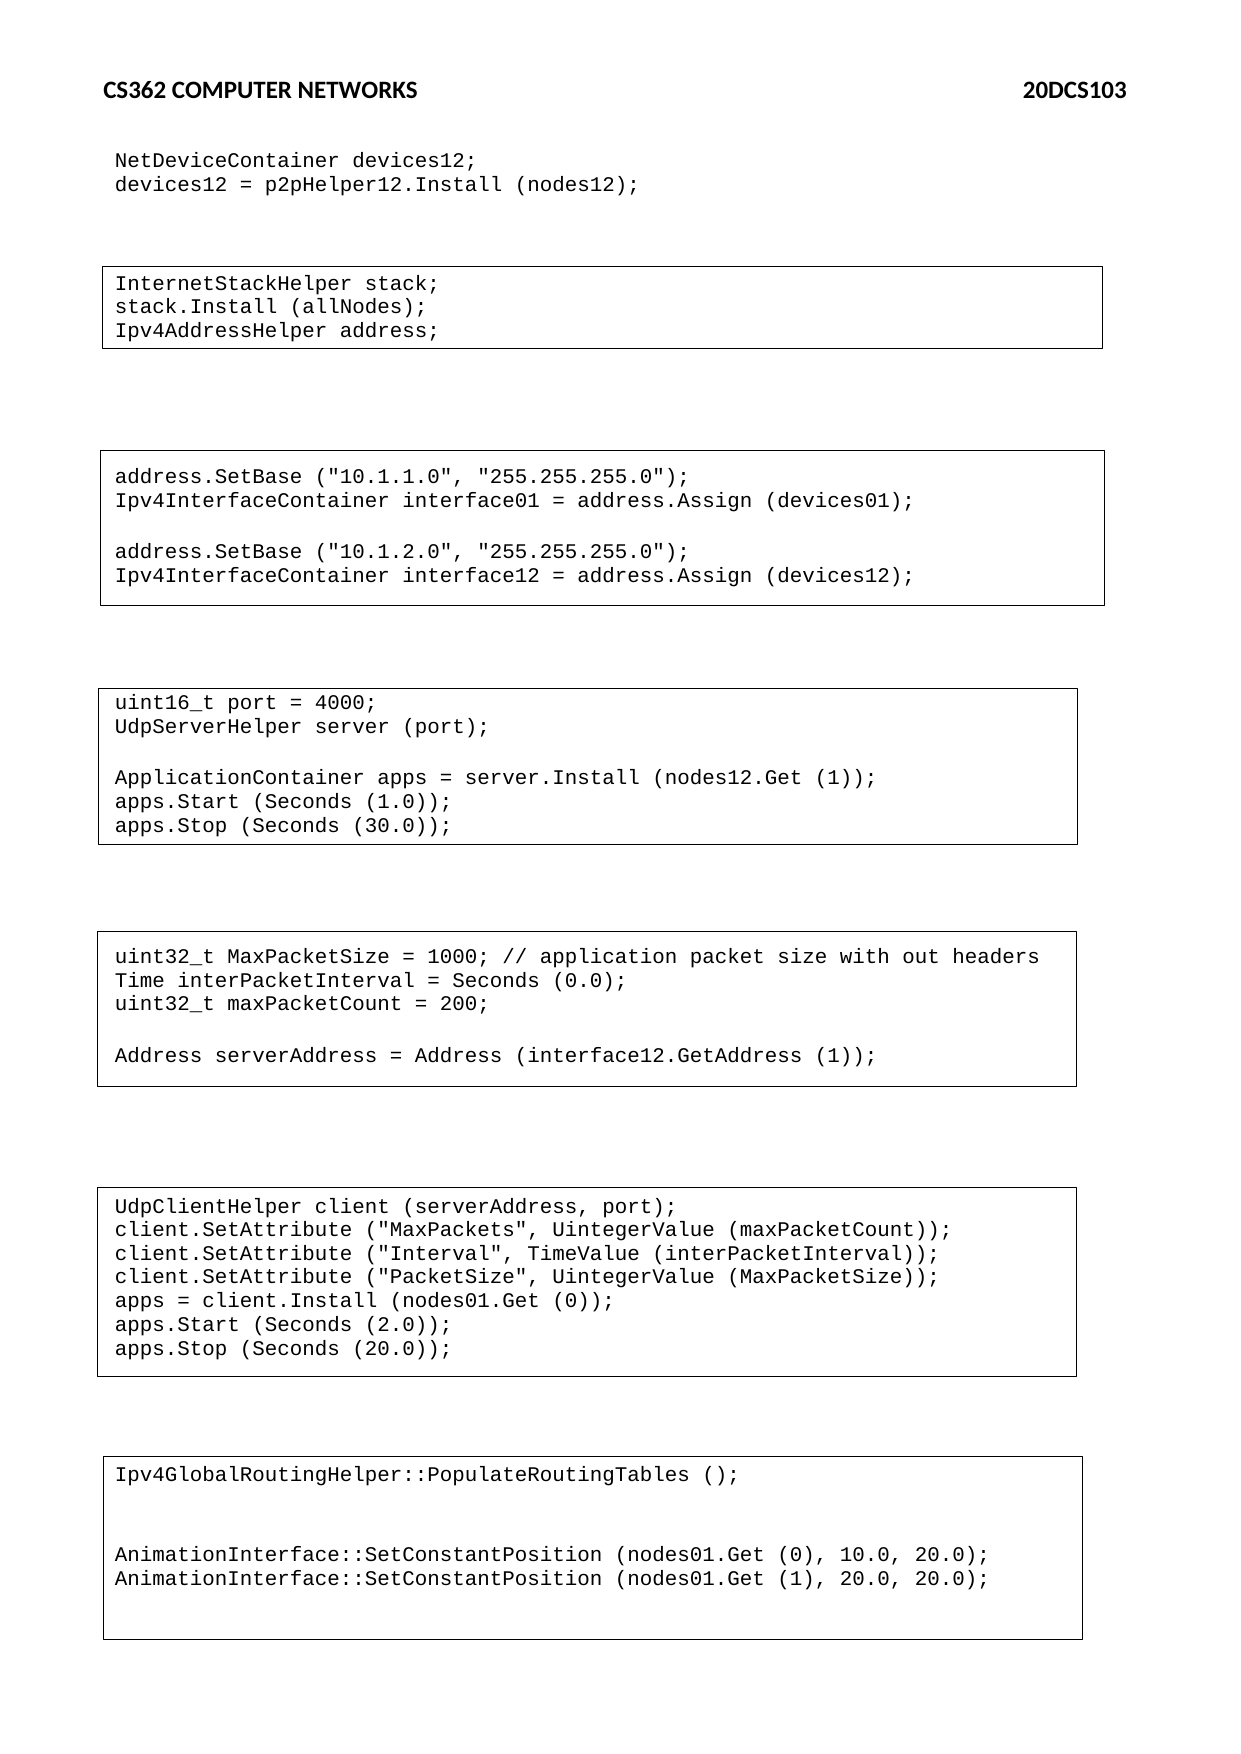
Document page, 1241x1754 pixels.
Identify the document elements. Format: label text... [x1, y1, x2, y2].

text AnimationInterface::SetConstantPosition (nodes01.Get (0), 10.0, 20.0); [114, 1544, 1144, 1568]
text client.SetAttribute ("PacketSize", UintegerValue (MaxPacketSize)); [114, 1267, 1144, 1290]
text apps.Start (Seconds (1.0)); [114, 791, 1144, 815]
text apps.Start (Seconds (2.0)); [114, 1314, 1144, 1337]
text apps = client.Install (nodes01.Get (0)); [114, 1290, 1144, 1314]
text InternetStackHelper stack; [114, 273, 1144, 296]
text Ipv4GlobalRoutingHelper::PopulateRoutingTables (); [114, 1464, 1144, 1488]
text apps.Stop (Seconds (30.0)); [114, 815, 1144, 838]
text Ipv4AddressHelper address; [114, 320, 1144, 343]
text Address serverAddress = Address (interface12.GetAddress (1)); [114, 1045, 1144, 1069]
text NetDeviceContainer devices12; [114, 150, 1144, 174]
text UdpClientHelper client (serverAddress, port); [114, 1196, 1144, 1219]
text AnimationInterface::SetConstantPosition (nodes01.Get (1), 20.0, 20.0); [114, 1568, 1144, 1591]
text UdpServerHelper server (port); [114, 716, 1144, 739]
text stack.Install (allNodes); [114, 296, 1144, 320]
text address.SetBase ("10.1.1.0", "255.255.255.0"); [114, 466, 1144, 490]
text address.SetBase ("10.1.2.0", "255.255.255.0"); [114, 541, 1144, 565]
text client.SetAttribute ("MaxPackets", UintegerValue (maxPacketCount)); [114, 1219, 1144, 1243]
text client.SetAttribute ("Interval", TimeValue (interPacketInterval)); [114, 1243, 1144, 1267]
text Ipv4InterfaceContainer interface12 = address.Assign (devices12); [114, 565, 1144, 589]
text Time interPacketInterval = Seconds (0.0); [114, 970, 1144, 993]
text uint16_t port = 4000; [114, 692, 1144, 716]
text ApplicationContainer apps = server.Install (nodes12.Get (1)); [114, 767, 1144, 791]
text Ipv4InterfaceContainer interface01 = address.Assign (devices01); [114, 490, 1144, 513]
text apps.Stop (Seconds (20.0)); [114, 1337, 1144, 1361]
text uint32_t maxPacketCount = 200; [114, 993, 1144, 1017]
text uint32_t MaxPacketSize = 1000; // application packet size with out headers [114, 946, 1144, 970]
text devices12 = p2pHelper12.Install (nodes12); [114, 174, 1144, 197]
